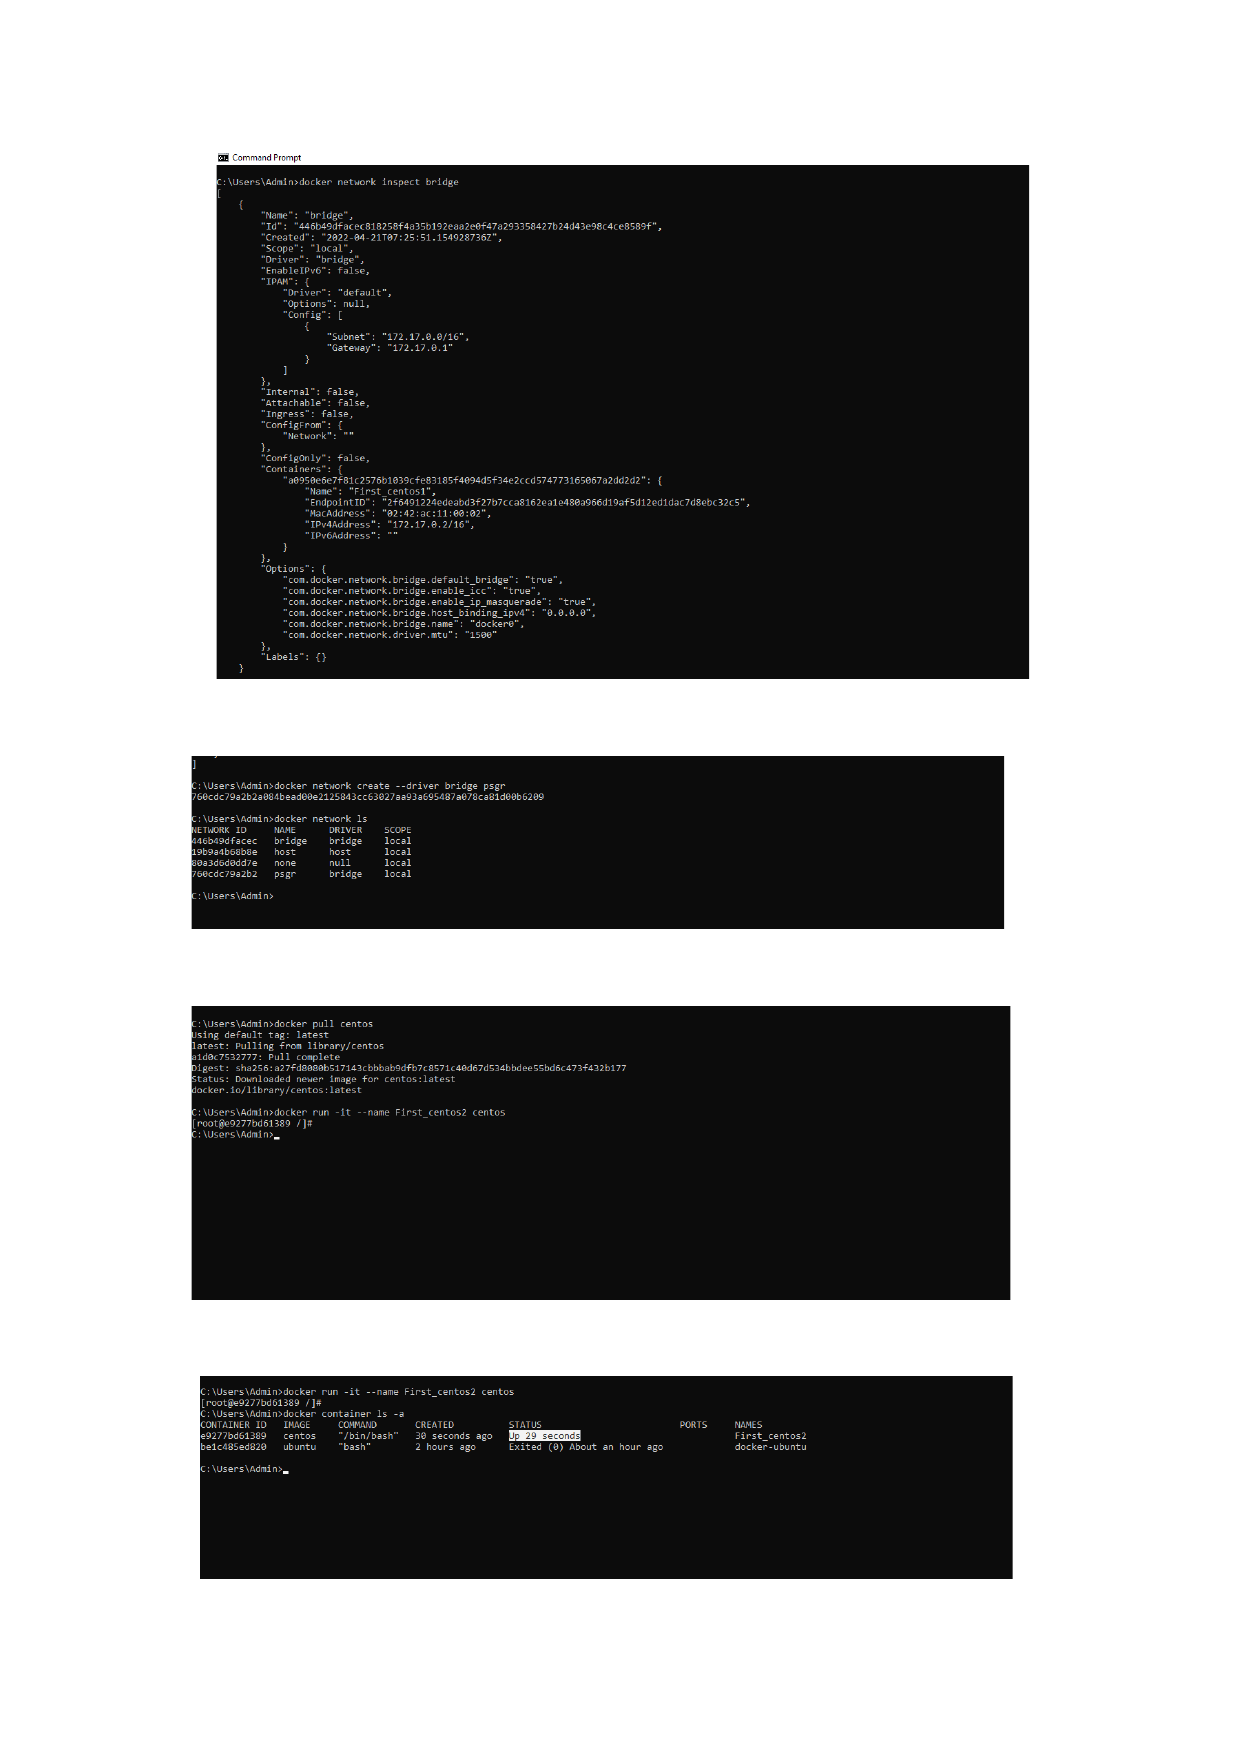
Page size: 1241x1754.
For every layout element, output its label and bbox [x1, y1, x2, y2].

picture [191, 756, 1005, 929]
picture [191, 1006, 1011, 1300]
picture [200, 1376, 1013, 1579]
picture [216, 150, 1030, 679]
